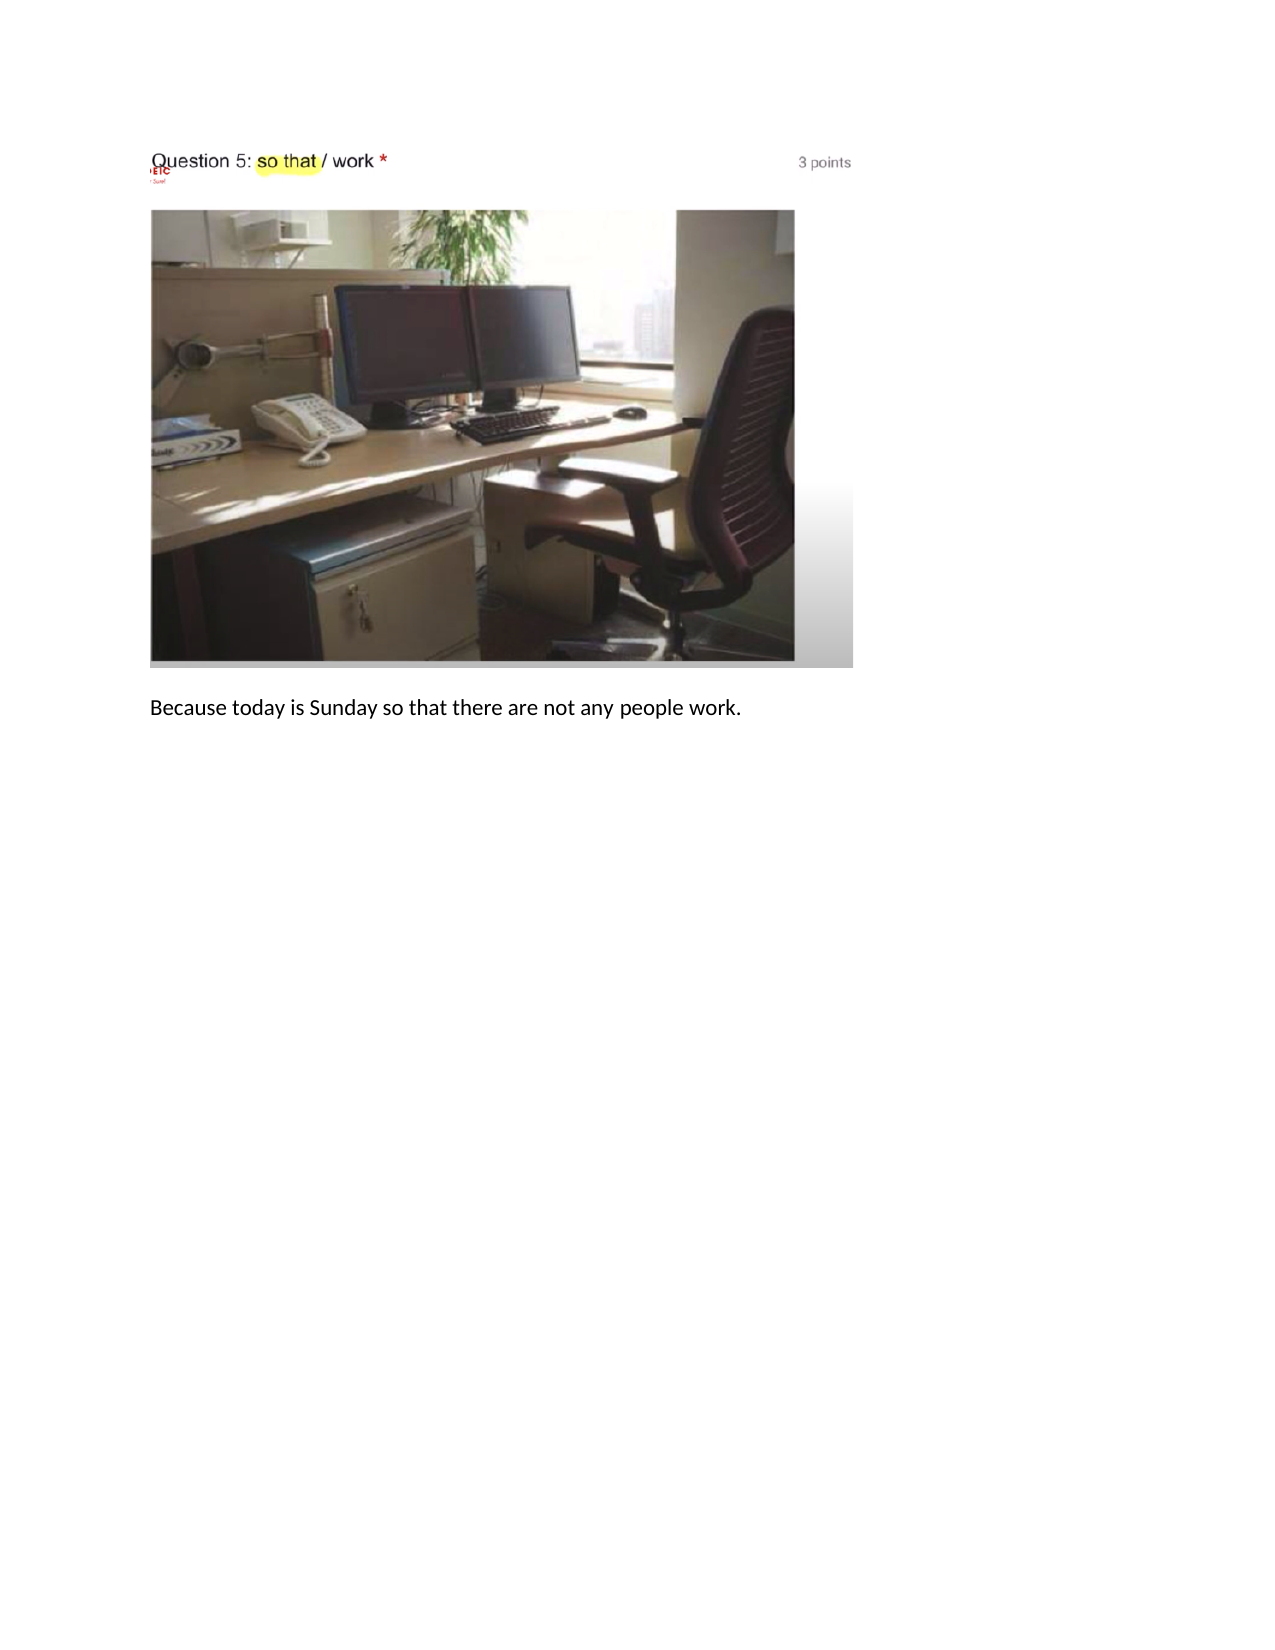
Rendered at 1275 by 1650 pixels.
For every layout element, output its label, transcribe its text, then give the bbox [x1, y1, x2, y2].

picture [150, 150, 854, 668]
text Because today is Sunday so that there are not any people work. [150, 693, 1125, 721]
